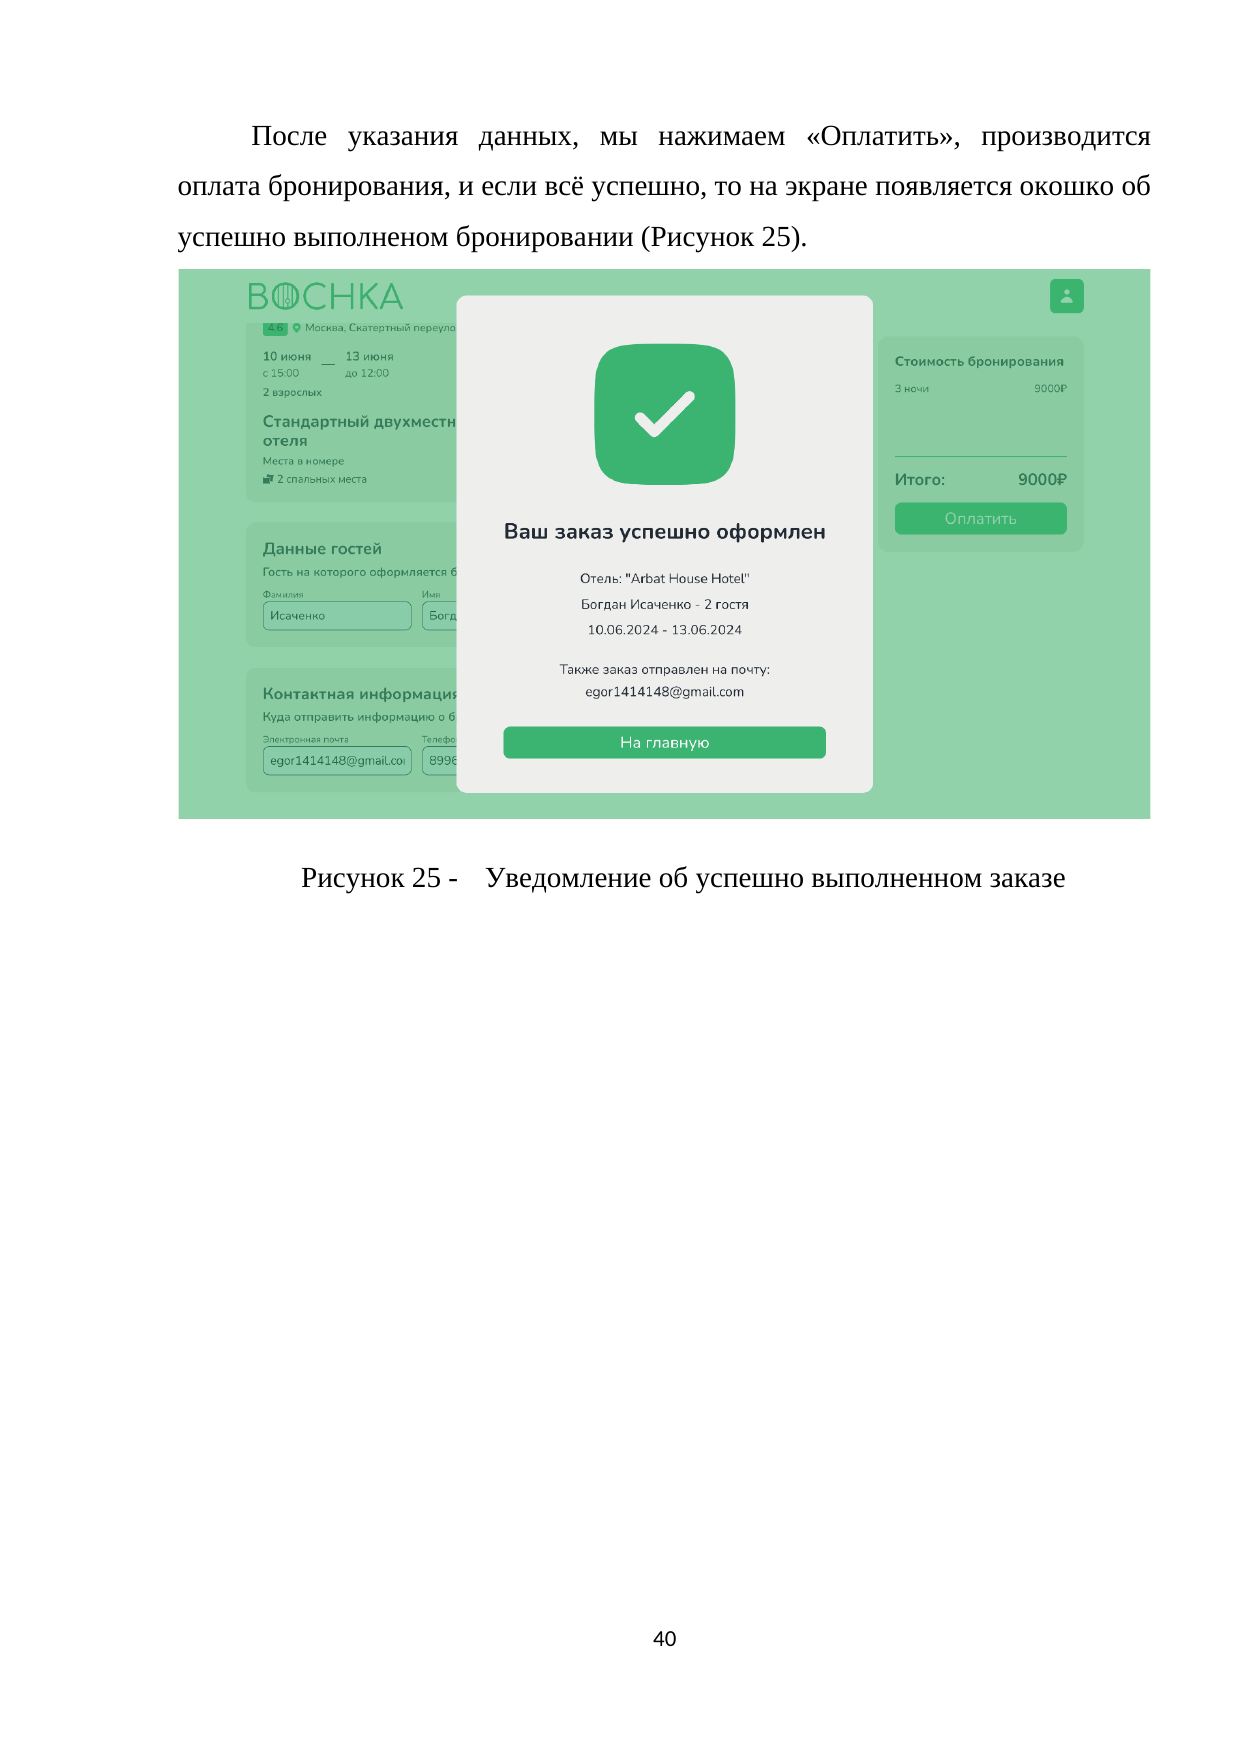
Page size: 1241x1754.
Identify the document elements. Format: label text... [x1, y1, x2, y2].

picture [178, 269, 1151, 819]
text После указания данных, мы нажимаем «Оплатить», производится оплата бронирования, и если всё успешно, то на экране появляется окошко об успешно выполненом бронировании (Рисунок 25). [177, 118, 1152, 252]
text Уведомление об успешно выполненном заказе [215, 860, 1152, 894]
